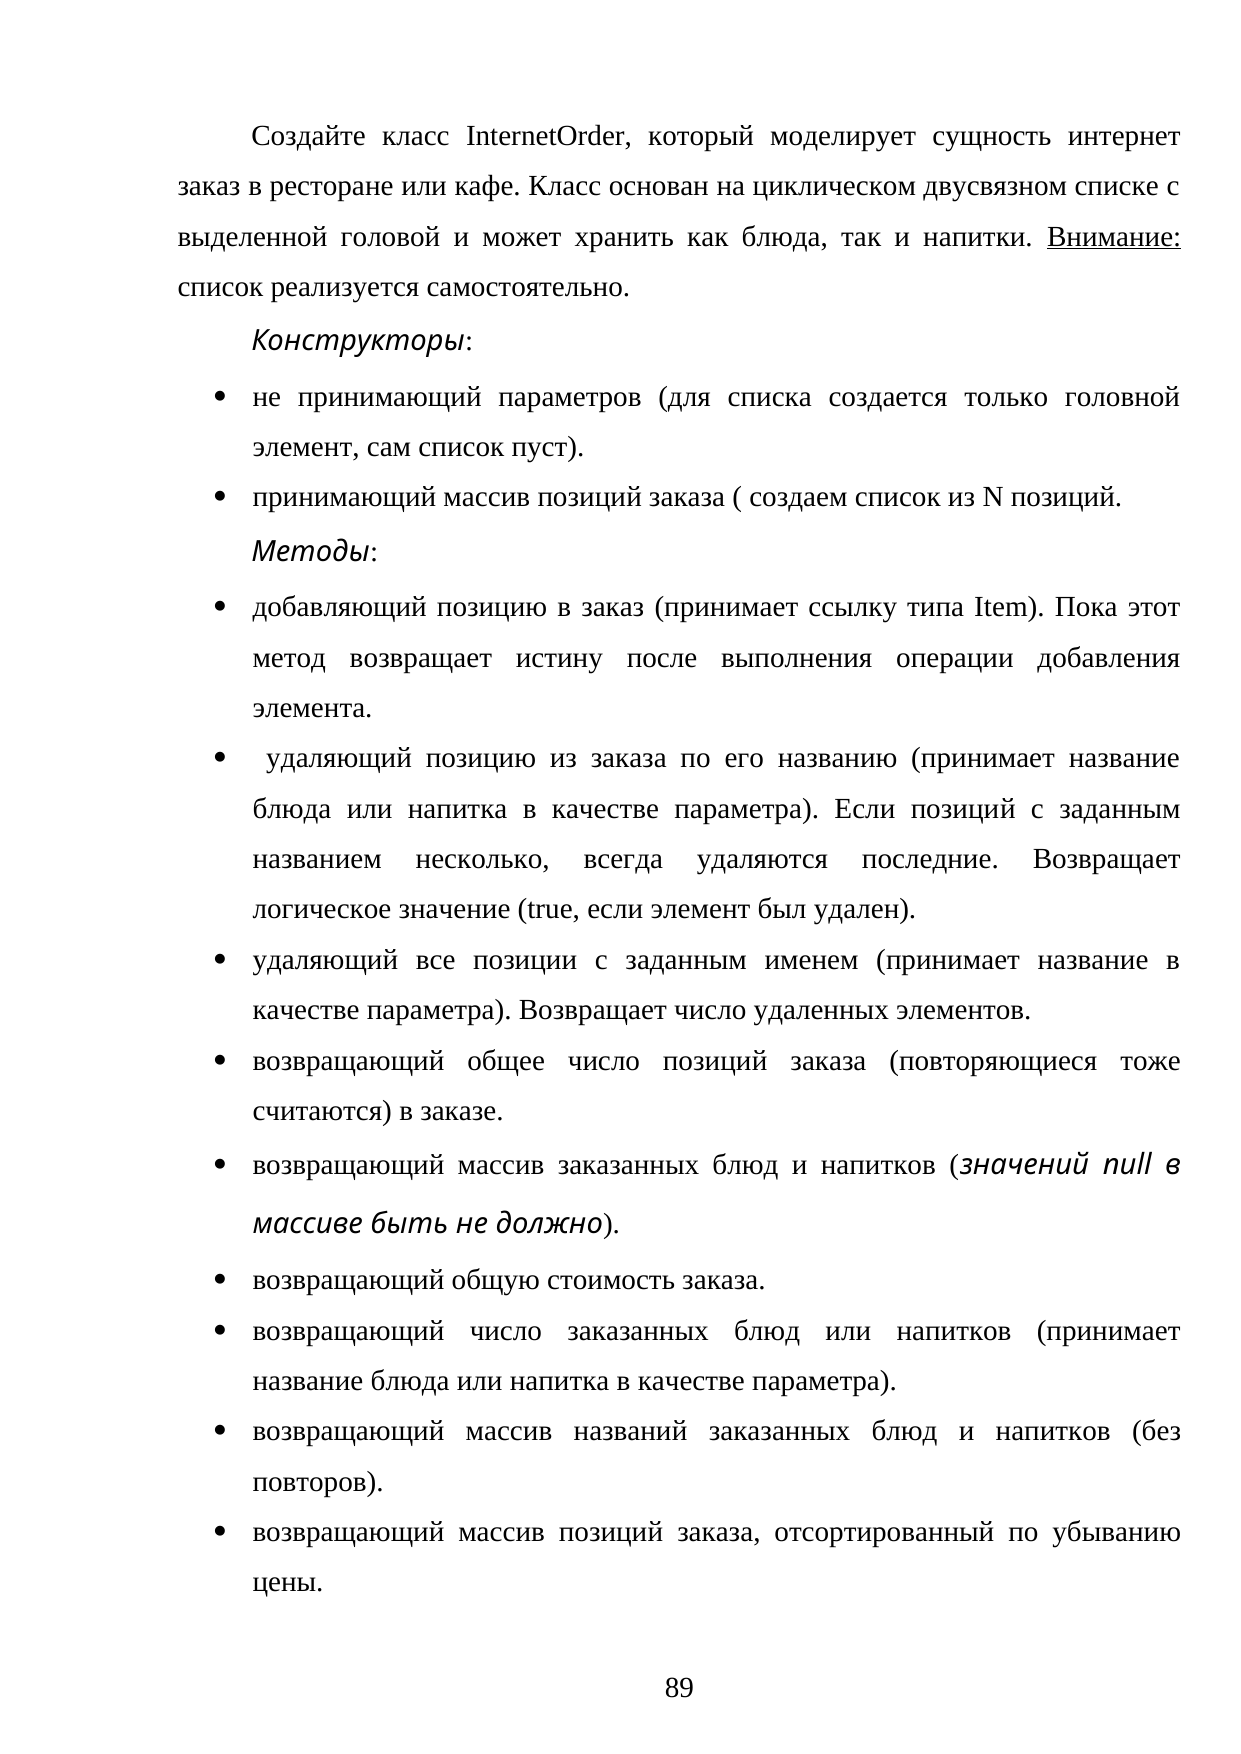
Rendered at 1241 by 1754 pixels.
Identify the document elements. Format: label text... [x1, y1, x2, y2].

list возвращающий общее число позиций заказа (повторяющиеся тоже считаются) в заказе. [215, 1043, 1181, 1127]
list возвращающий число заказанных блюд или напитков (принимает название блюда или напитка в качестве параметра). [215, 1313, 1181, 1397]
list удаляющий позицию из заказа по его названию (принимает название блюда или напитка в качестве параметра). Если позиций с заданным названием несколько, всегда удаляются последние. Возвращает логическое значение (true, если элемент был удален). [215, 741, 1181, 925]
list добавляющий позицию в заказ (принимает ссылку типа Item). Пока этот метод возвращает истину после выполнения операции добавления элемента. [215, 589, 1181, 724]
list принимающий массив позиций заказа ( создаем список из N позиций. [215, 479, 1181, 513]
list возвращающий массив названий заказанных блюд и напитков (без повторов). [215, 1413, 1181, 1497]
text Методы: [177, 530, 1181, 570]
list возвращающий массив позиций заказа, отсортированный по убыванию цены. [215, 1514, 1181, 1598]
list возвращающий массив заказанных блюд и напитков (значений null в массиве быть не должно). [215, 1143, 1181, 1242]
list возвращающий общую стоимость заказа. [215, 1262, 1181, 1296]
list удаляющий все позиции с заданным именем (принимает название в качестве параметра). Возвращает число удаленных элементов. [215, 942, 1181, 1026]
text Конструкторы: [177, 319, 1181, 359]
list не принимающий параметров (для списка создается только головной элемент, сам список пуст). [215, 379, 1181, 463]
text Создайте класс InternetOrder, который моделирует сущность интернет заказ в ресторане или кафе. Класс основан на циклическом двусвязном списке с выделенной головой и может хранить как блюда, так и напитки. Внимание: список реализуется самостоятельно. [177, 118, 1181, 303]
